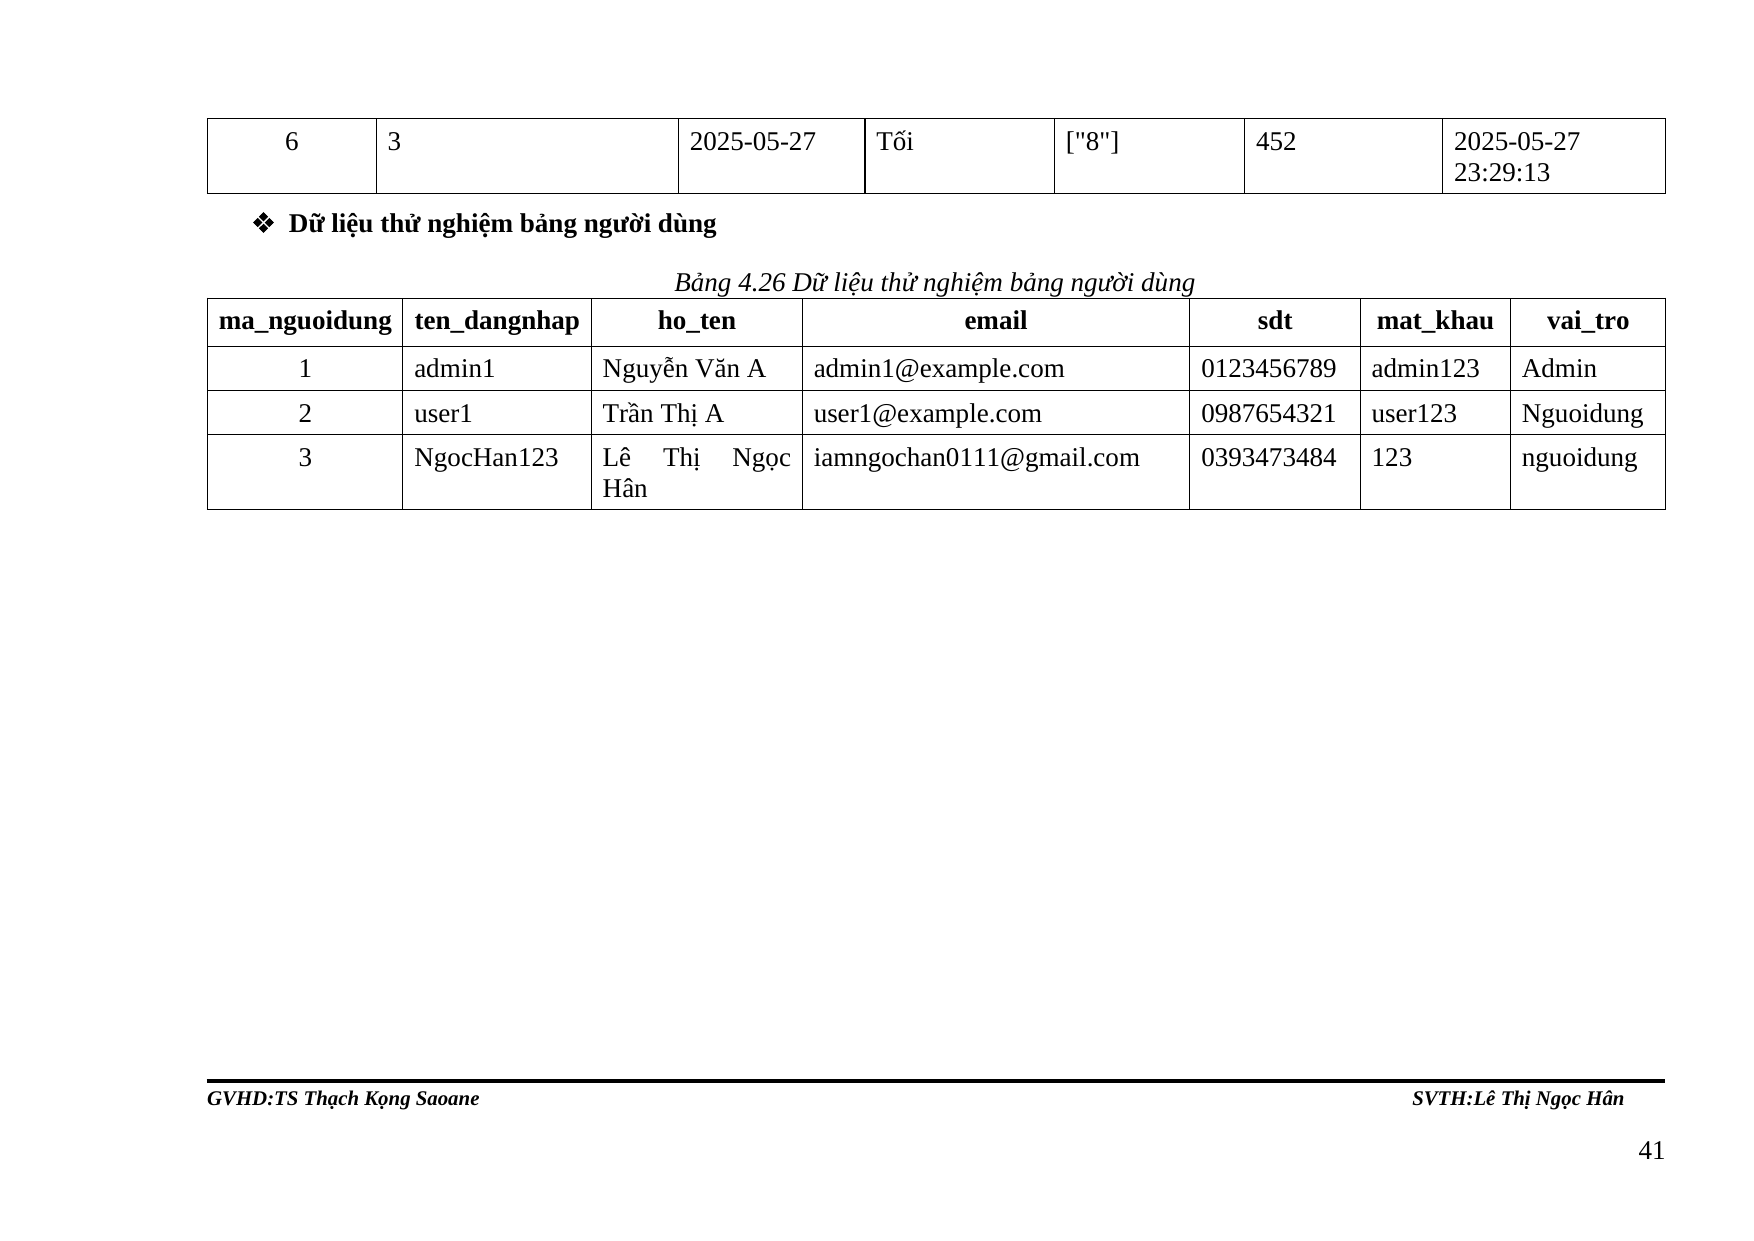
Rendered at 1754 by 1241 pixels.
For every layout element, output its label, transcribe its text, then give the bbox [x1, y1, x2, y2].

table_cell Trần Thị A [592, 391, 802, 434]
table_cell 0987654321 [1190, 391, 1360, 434]
list Dữ liệu thử nghiệm bảng người dùng [251, 207, 1665, 238]
table_header email [803, 299, 1189, 346]
table_header vai_tro [1511, 299, 1665, 346]
table_header ho_ten [592, 299, 802, 346]
table_cell user1 [403, 391, 591, 434]
table_cell iamngochan0111@gmail.com [803, 435, 1189, 509]
table_cell NgocHan123 [403, 435, 591, 509]
table_cell 2025-05-27 [679, 119, 864, 193]
table_cell 3 [208, 435, 402, 509]
table_cell user123 [1361, 391, 1510, 434]
table_cell nguoidung [1511, 435, 1665, 509]
table_header ten_dangnhap [403, 299, 591, 346]
table_cell 2025-05-27 23:29:13 [1443, 119, 1665, 193]
table_cell admin1 [403, 347, 591, 390]
table_cell 3 [377, 119, 678, 193]
table_cell 452 [1245, 119, 1442, 193]
table_cell ["8"] [1055, 119, 1244, 193]
table_cell Admin [1511, 347, 1665, 390]
table_cell 123 [1361, 435, 1510, 509]
table_cell 6 [208, 119, 376, 193]
table_cell admin1@example.com [803, 347, 1189, 390]
table_header sdt [1190, 299, 1360, 346]
table_cell 0393473484 [1190, 435, 1360, 509]
table_header mat_khau [1361, 299, 1510, 346]
table_cell 0123456789 [1190, 347, 1360, 390]
table_cell user1@example.com [803, 391, 1189, 434]
table_cell admin123 [1361, 347, 1510, 390]
table_cell 2 [208, 391, 402, 434]
table_cell 1 [208, 347, 402, 390]
table_header ma_nguoidung [208, 299, 402, 346]
table_cell Nguyễn Văn A [592, 347, 802, 390]
table_cell Tối [866, 119, 1054, 193]
table_cell Nguoidung [1511, 391, 1665, 434]
table_cell Lê Thị Ngọc Hân [592, 435, 802, 509]
